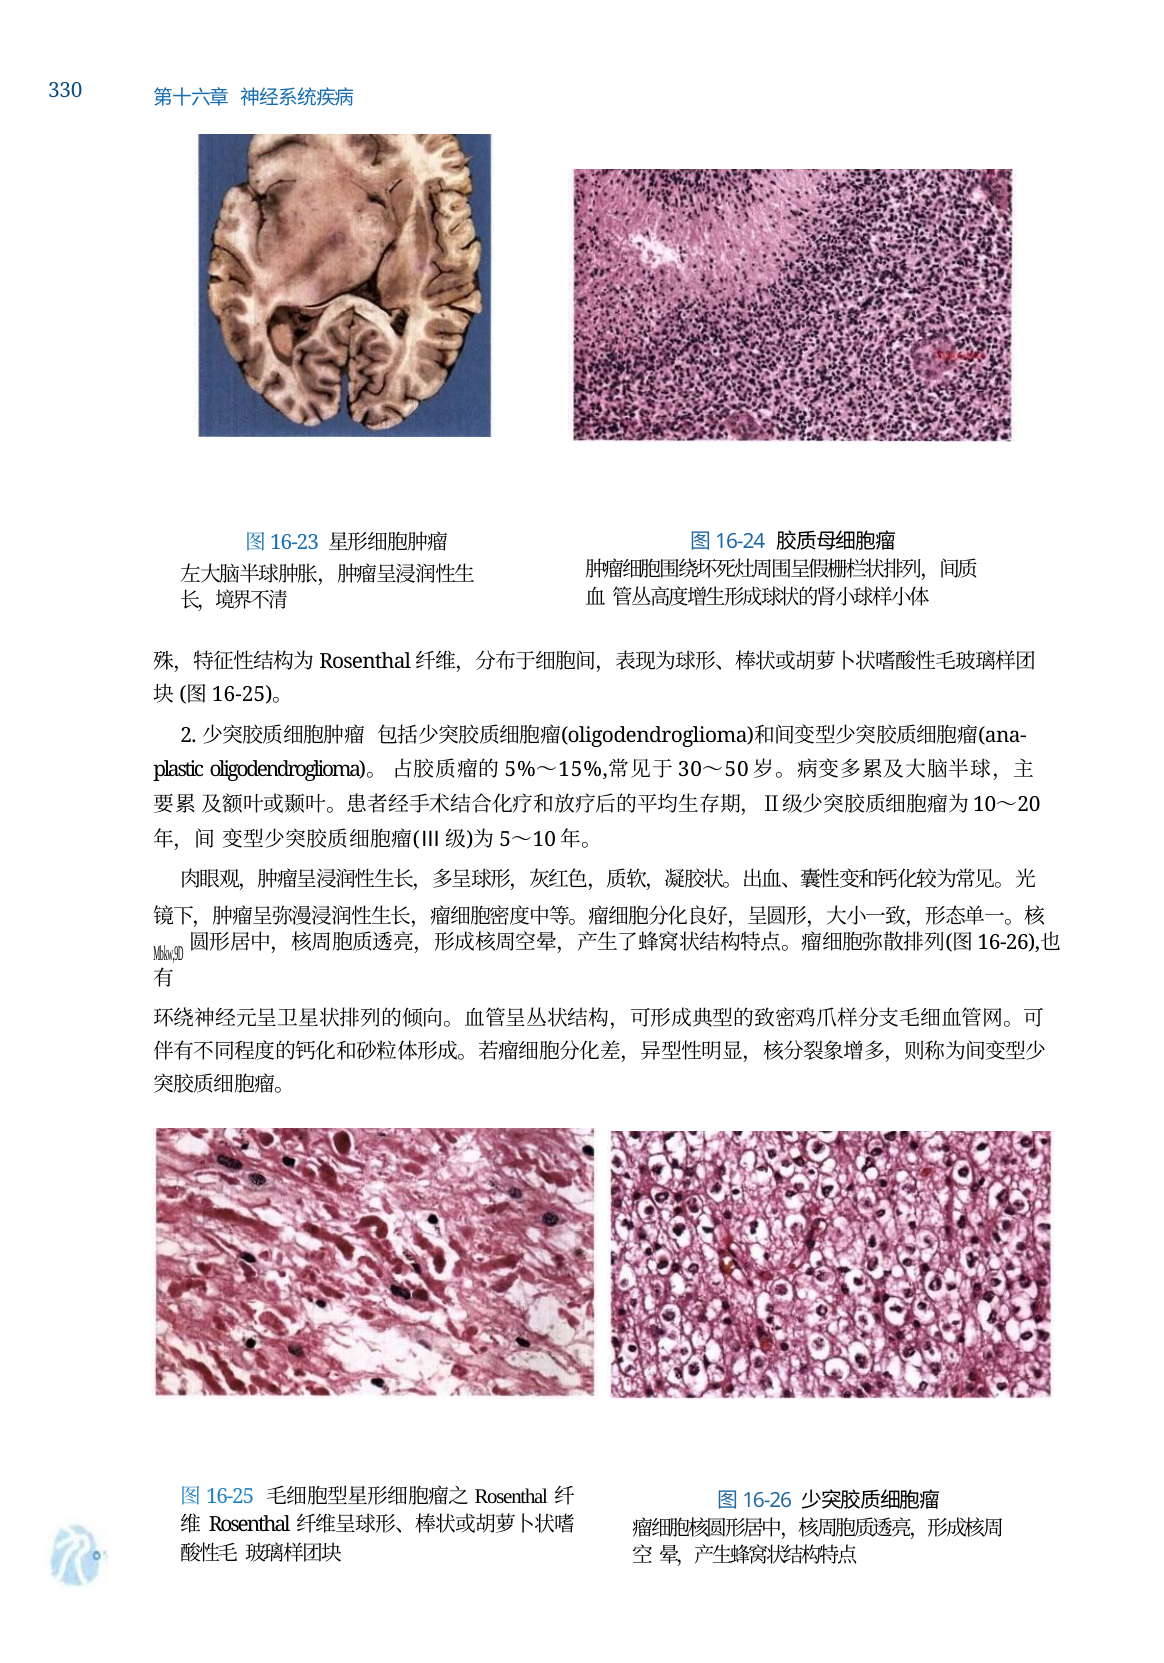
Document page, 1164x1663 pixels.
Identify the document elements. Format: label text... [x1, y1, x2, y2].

text 瘤细胞核圆形居中，核周胞质透亮，形成核周空 晕，产生蜂窝状结构特点 [633, 1513, 1021, 1568]
text 图16-26 少突胶质细胞瘤 [717, 1485, 1075, 1513]
text 肿瘤细胞围绕坏死灶周围呈假栅栏状排列，间质血 管丛高度增生形成球状的肾小球样小体 [585, 554, 997, 610]
picture [151, 1128, 598, 1399]
picture [568, 169, 1018, 442]
text 长，境界不清 [180, 587, 558, 613]
text 肉眼观，肿瘤呈浸润性生长，多呈球形，灰红色，质软，凝胶状。出血、囊性变和钙化较为常见。光 [180, 865, 1075, 892]
text 图16-24 胶质母细胞瘤 [690, 527, 1075, 554]
text 330 [48, 80, 143, 102]
text 环绕神经元呈卫星状排列的倾向。血管呈丛状结构，可形成典型的致密鸡爪样分支毛细血管网。可 伴有不同程度的钙化和砂粒体形成。若瘤细胞分化差，异型性明显，核分裂象增多，则称为间变型少 突胶质细胞瘤。 [153, 1001, 1047, 1097]
text 左大脑半球肿胀，肿瘤呈浸润性生 [180, 557, 558, 587]
text 第十六章 神经系统疾病 [153, 82, 558, 109]
text 2. 少突胶质细胞肿瘤 包括少突胶质细胞瘤(oligodendroglioma)和间变型少突胶质细胞瘤(ana- plastic oligodendroglioma)。 占胶质瘤的5%～15%,常见于30～50岁。病变多累及大脑半球，主要累 及额叶或颞叶。患者经手术结合化疗和放疗后的平均生存期，Ⅱ级少突胶质细胞瘤为10～20年，间 变型少突胶质细胞瘤(Ⅲ级)为5～10年。 [153, 718, 1047, 852]
picture [192, 134, 495, 437]
text 图16-23 星形细胞肿瘤 [245, 528, 558, 555]
text 图16-25 毛细胞型星形细胞瘤之Rosenthal 纤维 Rosenthal纤维呈球形、棒状或胡萝卜状嗜酸性毛 玻璃样团块 [180, 1481, 576, 1566]
text 镜下，肿瘤呈弥漫浸润性生长，瘤细胞密度中等。瘤细胞分化良好，呈圆形，大小一致，形态单一。核Mbkw,9D 圆形居中，核周胞质透亮，形成核周空晕，产生了蜂窝状结构特点。瘤细胞弥散排列(图16-26),也有 [153, 903, 1075, 991]
picture [606, 1131, 1055, 1399]
picture [43, 1517, 109, 1588]
text 殊，特征性结构为 Rosenthal纤维，分布于细胞间，表现为球形、棒状或胡萝卜状嗜酸性毛玻璃样团块 (图16-25)。 [153, 644, 1046, 708]
